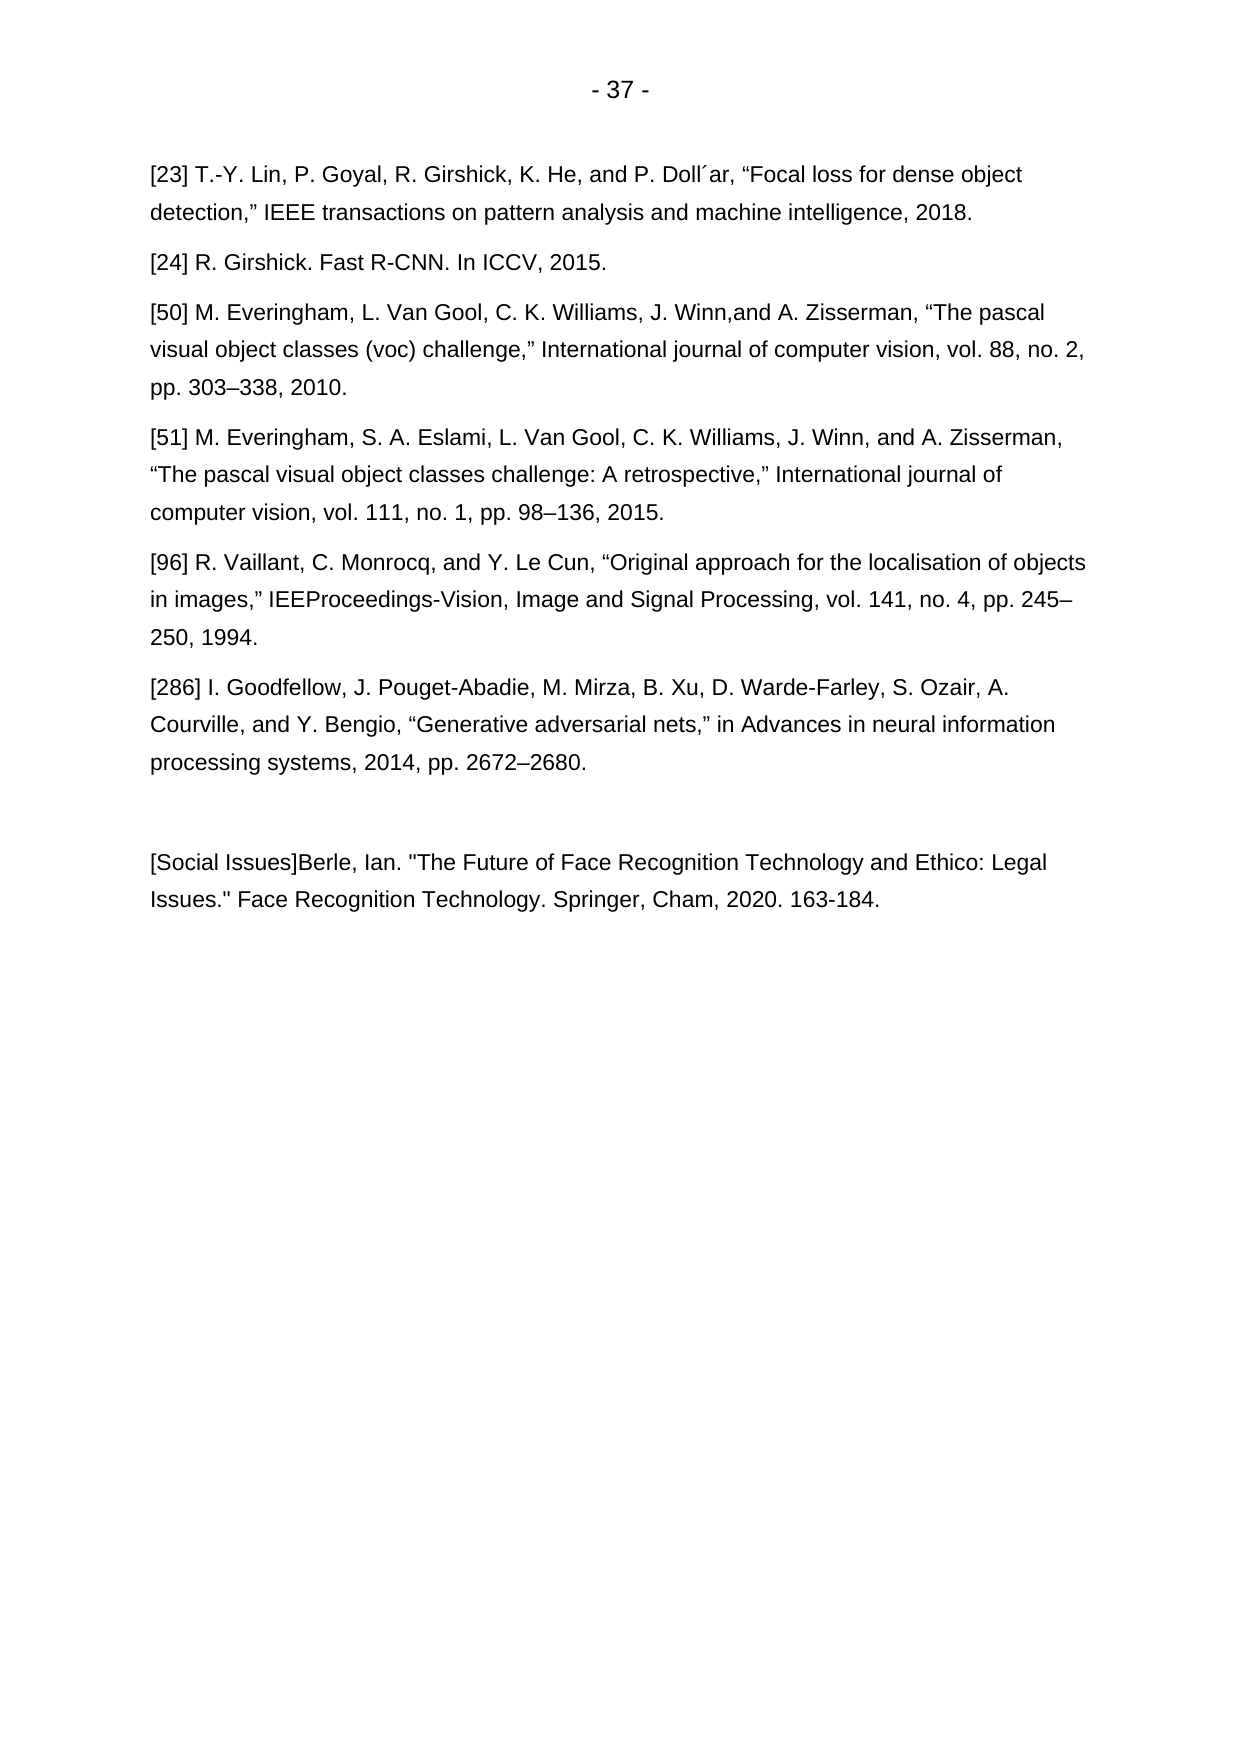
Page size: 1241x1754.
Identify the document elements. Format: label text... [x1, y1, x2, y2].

text [96] R. Vaillant, C. Monrocq, and Y. Le Cun, “Original approach for the localisation of objects in images,” IEEProceedings-Vision, Image and Signal Processing, vol. 141, no. 4, pp. 245–250, 1994. [150, 537, 1090, 650]
text [24] R. Girshick. Fast R-CNN. In ICCV, 2015. [150, 237, 1090, 275]
text [Social Issues]Berle, Ian. "The Future of Face Recognition Technology and Ethico: Legal Issues." Face Recognition Technology. Springer, Cham, 2020. 163-184. [150, 837, 1090, 912]
text [51] M. Everingham, S. A. Eslami, L. Van Gool, C. K. Williams, J. Winn, and A. Zisserman, “The pascal visual object classes challenge: A retrospective,” International journal of computer vision, vol. 111, no. 1, pp. 98–136, 2015. [150, 412, 1090, 525]
text [286] I. Goodfellow, J. Pouget-Abadie, M. Mirza, B. Xu, D. Warde-Farley, S. Ozair, A. Courville, and Y. Bengio, “Generative adversarial nets,” in Advances in neural information processing systems, 2014, pp. 2672–2680. [150, 662, 1090, 775]
text [23] T.-Y. Lin, P. Goyal, R. Girshick, K. He, and P. Doll´ar, “Focal loss for dense object detection,” IEEE transactions on pattern analysis and machine intelligence, 2018. [150, 150, 1090, 225]
text [50] M. Everingham, L. Van Gool, C. K. Williams, J. Winn,and A. Zisserman, “The pascal visual object classes (voc) challenge,” International journal of computer vision, vol. 88, no. 2, pp. 303–338, 2010. [150, 287, 1090, 400]
